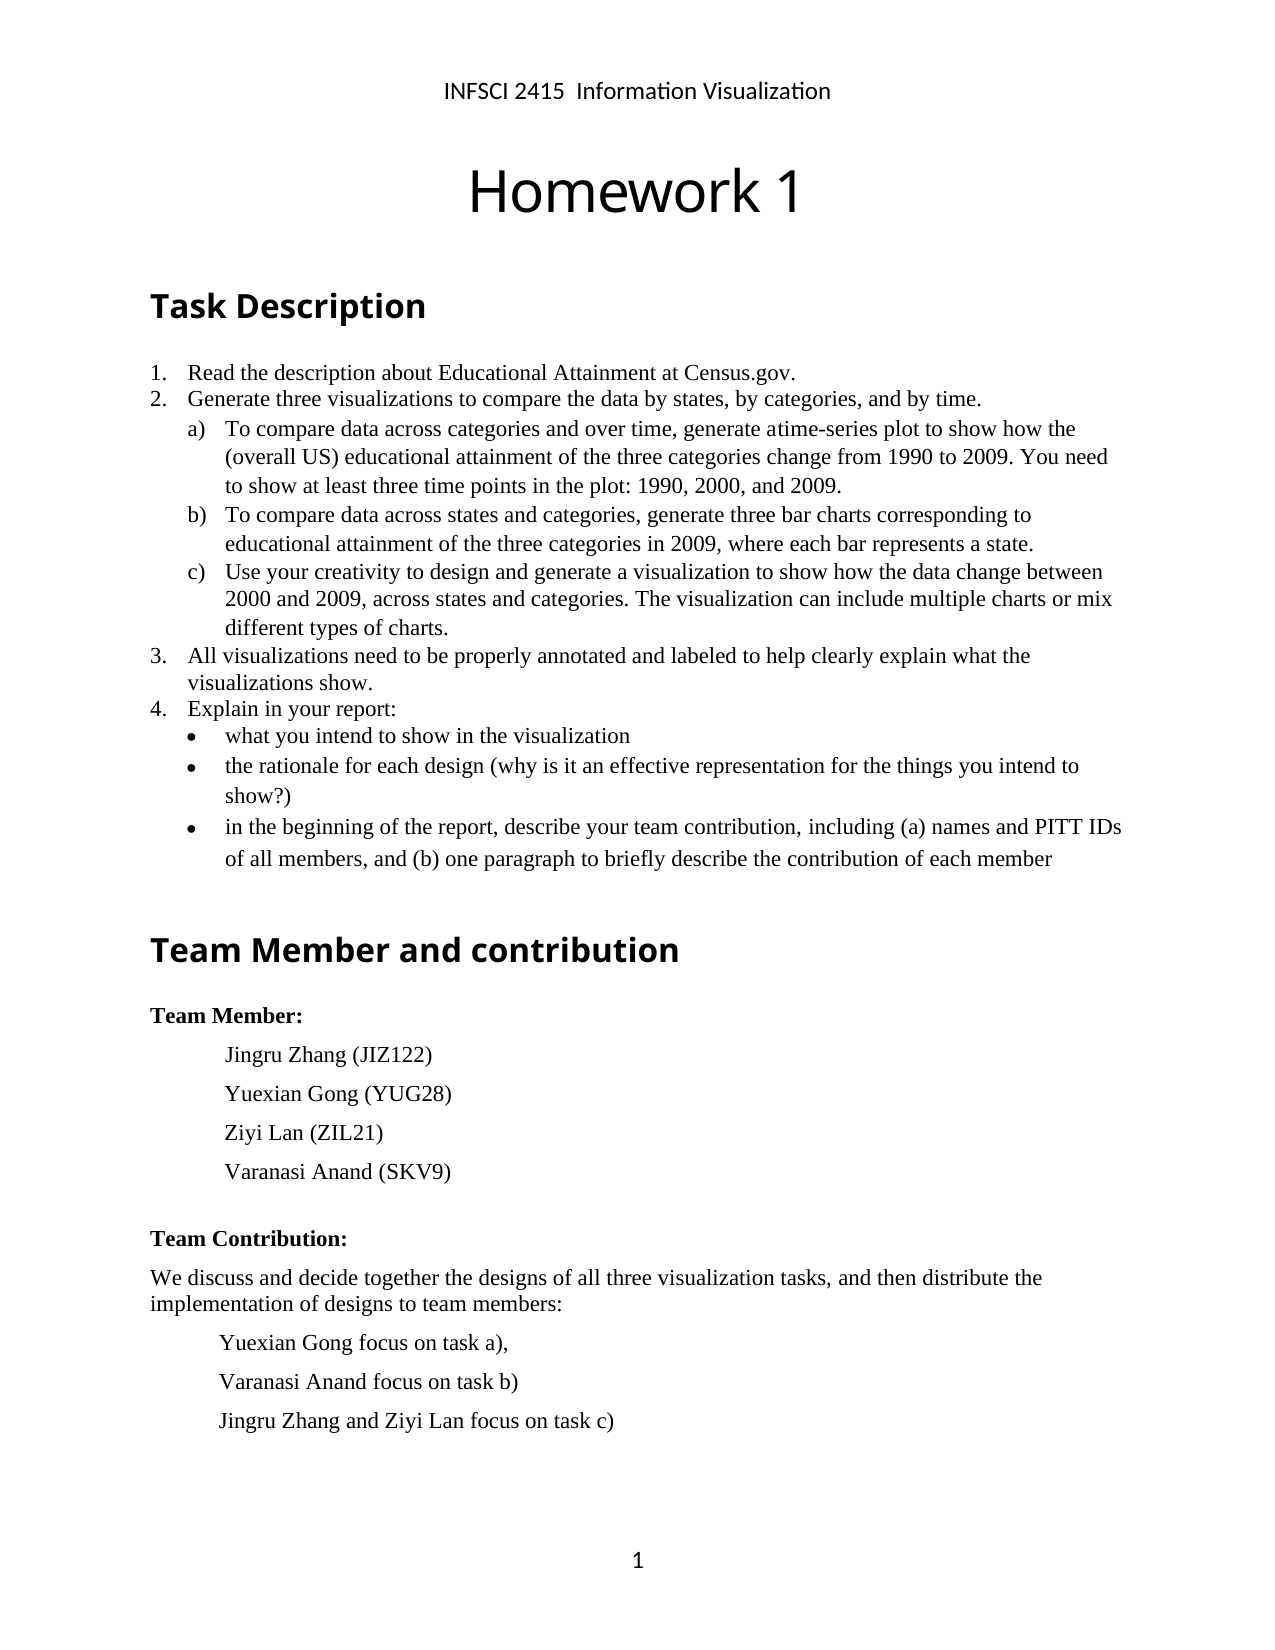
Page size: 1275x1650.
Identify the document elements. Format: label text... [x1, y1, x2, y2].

text Yuexian Gong focus on task a), [150, 1329, 1125, 1356]
list To compare data across categories and over time, generate a time-series plot to show how the (overall US) educational attainment of the three categories change from 1990 to 2009. You need to show at least three time points in the plot: 1990, 2000, and 2009. [187, 412, 1125, 501]
list Use your creativity to design and generate a visualization to show how the data change between 2000 and 2009, across states and categories. The visualization can include multiple charts or mix different types of charts. [187, 558, 1125, 642]
subtitle Team Member and contribution [150, 926, 1125, 972]
text Jingru Zhang (JIZ122) [225, 1041, 1125, 1067]
list All visualizations need to be properly annotated and labeled to help clearly explain what the visualizations show. [150, 642, 1125, 695]
text Team Member: [150, 1002, 1125, 1029]
list To compare data across states and categories, generate three bar charts corresponding to educational attainment of the three categories in 2009, where each bar represents a state. [187, 501, 1125, 558]
text Ziyi Lan (ZIL21) [150, 1119, 1125, 1145]
text Varanasi Anand (SKV9) [150, 1158, 1125, 1184]
list the rationale for each design (why is it an effective representation for the things you intend to show?) [187, 753, 1125, 812]
text Varanasi Anand focus on task b) [150, 1368, 1125, 1394]
text Jingru Zhang and Ziyi Lan focus on task c) [150, 1407, 1125, 1433]
list Explain in your report: [150, 695, 1125, 721]
text We discuss and decide together the designs of all three visualization tasks, and then distribute the implementation of designs to team members: [150, 1264, 1125, 1317]
title Homework 1 [150, 150, 1125, 229]
list Generate three visualizations to compare the data by states, by categories, and by time. [150, 386, 1125, 412]
list in the beginning of the report, describe your team contribution, including (a) names and PITT IDs of all members, and (b) one paragraph to briefly describe the contribution of each member [187, 812, 1125, 875]
list Read the description about Educational Attainment at Census.gov. [150, 359, 1125, 386]
text Team Contribution: [150, 1225, 1125, 1252]
list what you intend to show in the visualization [187, 721, 1125, 753]
text Yuexian Gong (YUG28) [150, 1080, 1125, 1106]
subtitle Task Description [150, 283, 1125, 329]
